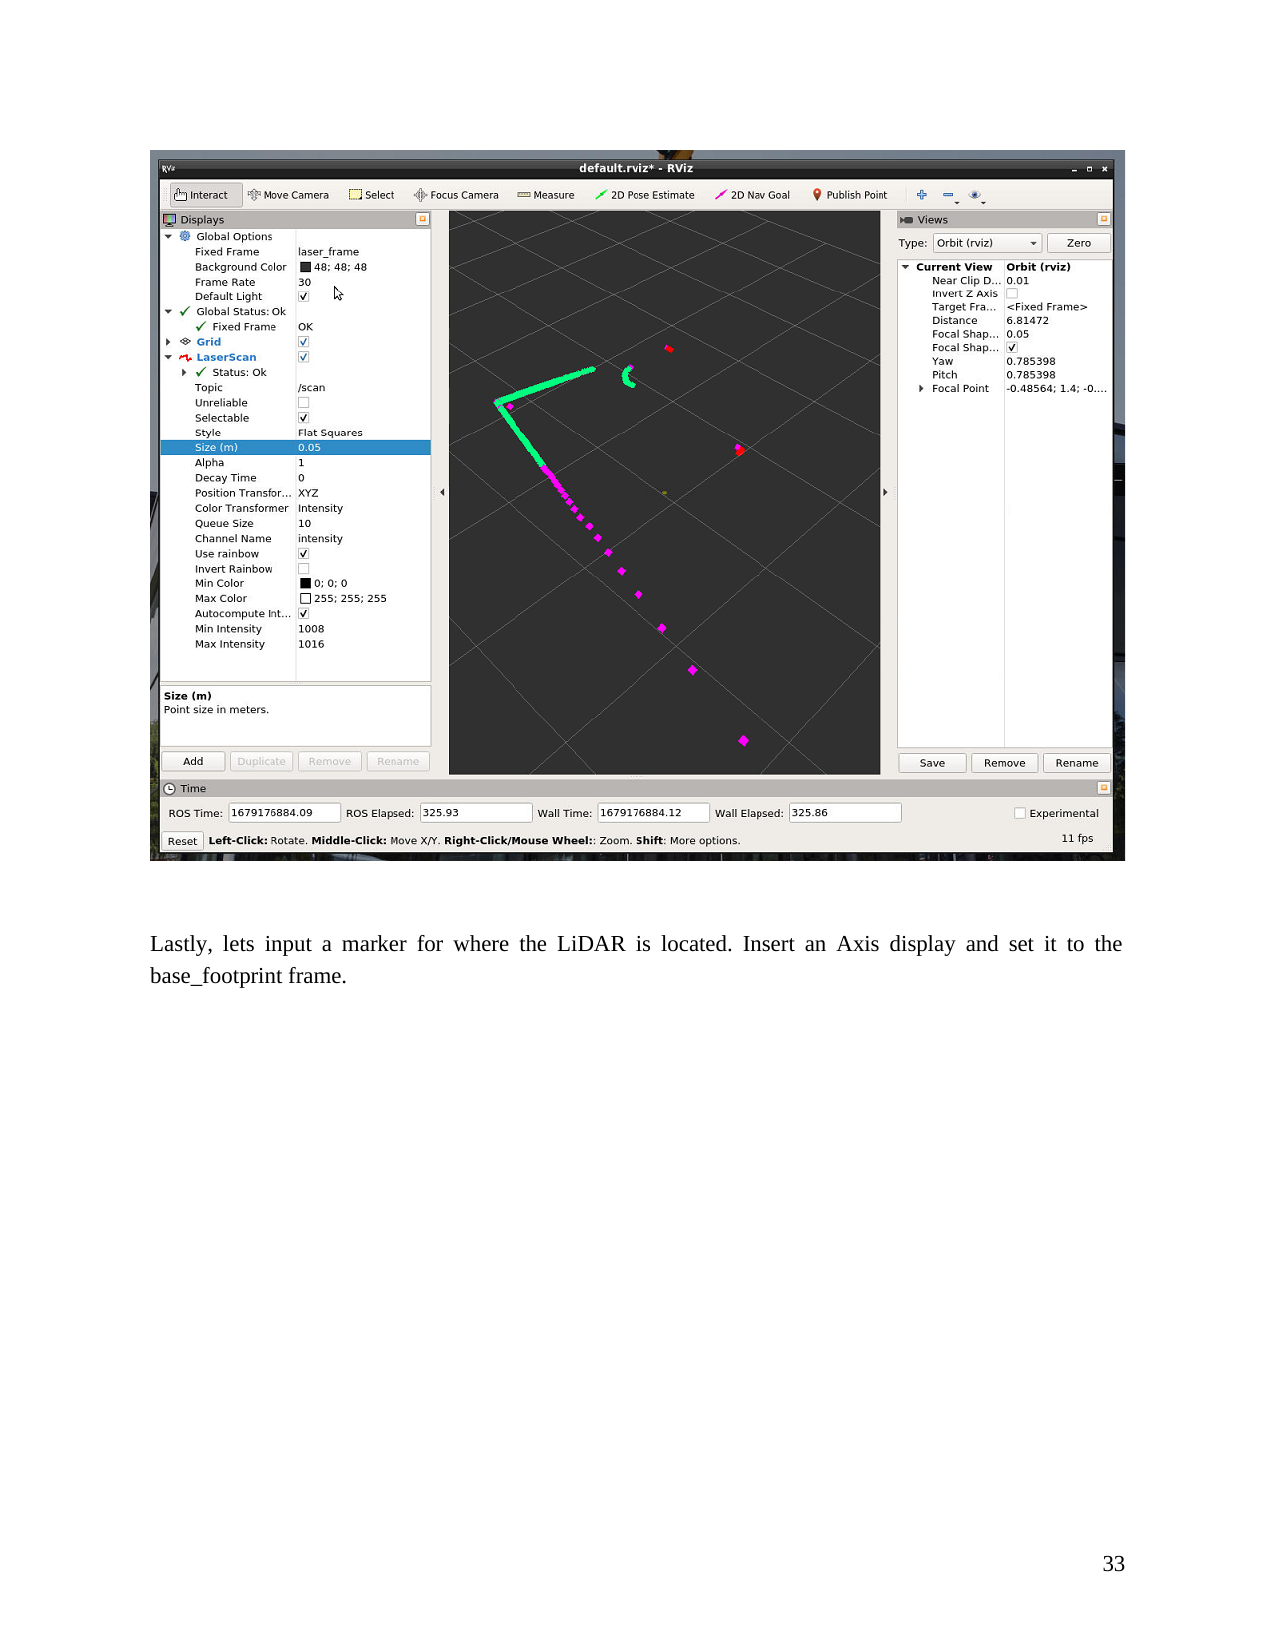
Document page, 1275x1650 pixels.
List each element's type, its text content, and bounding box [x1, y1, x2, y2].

picture [150, 150, 1125, 861]
text Lastly, lets input a marker for where the LiDAR is located. Insert an Axis display and set it to the base_footprint frame. [150, 931, 1125, 988]
